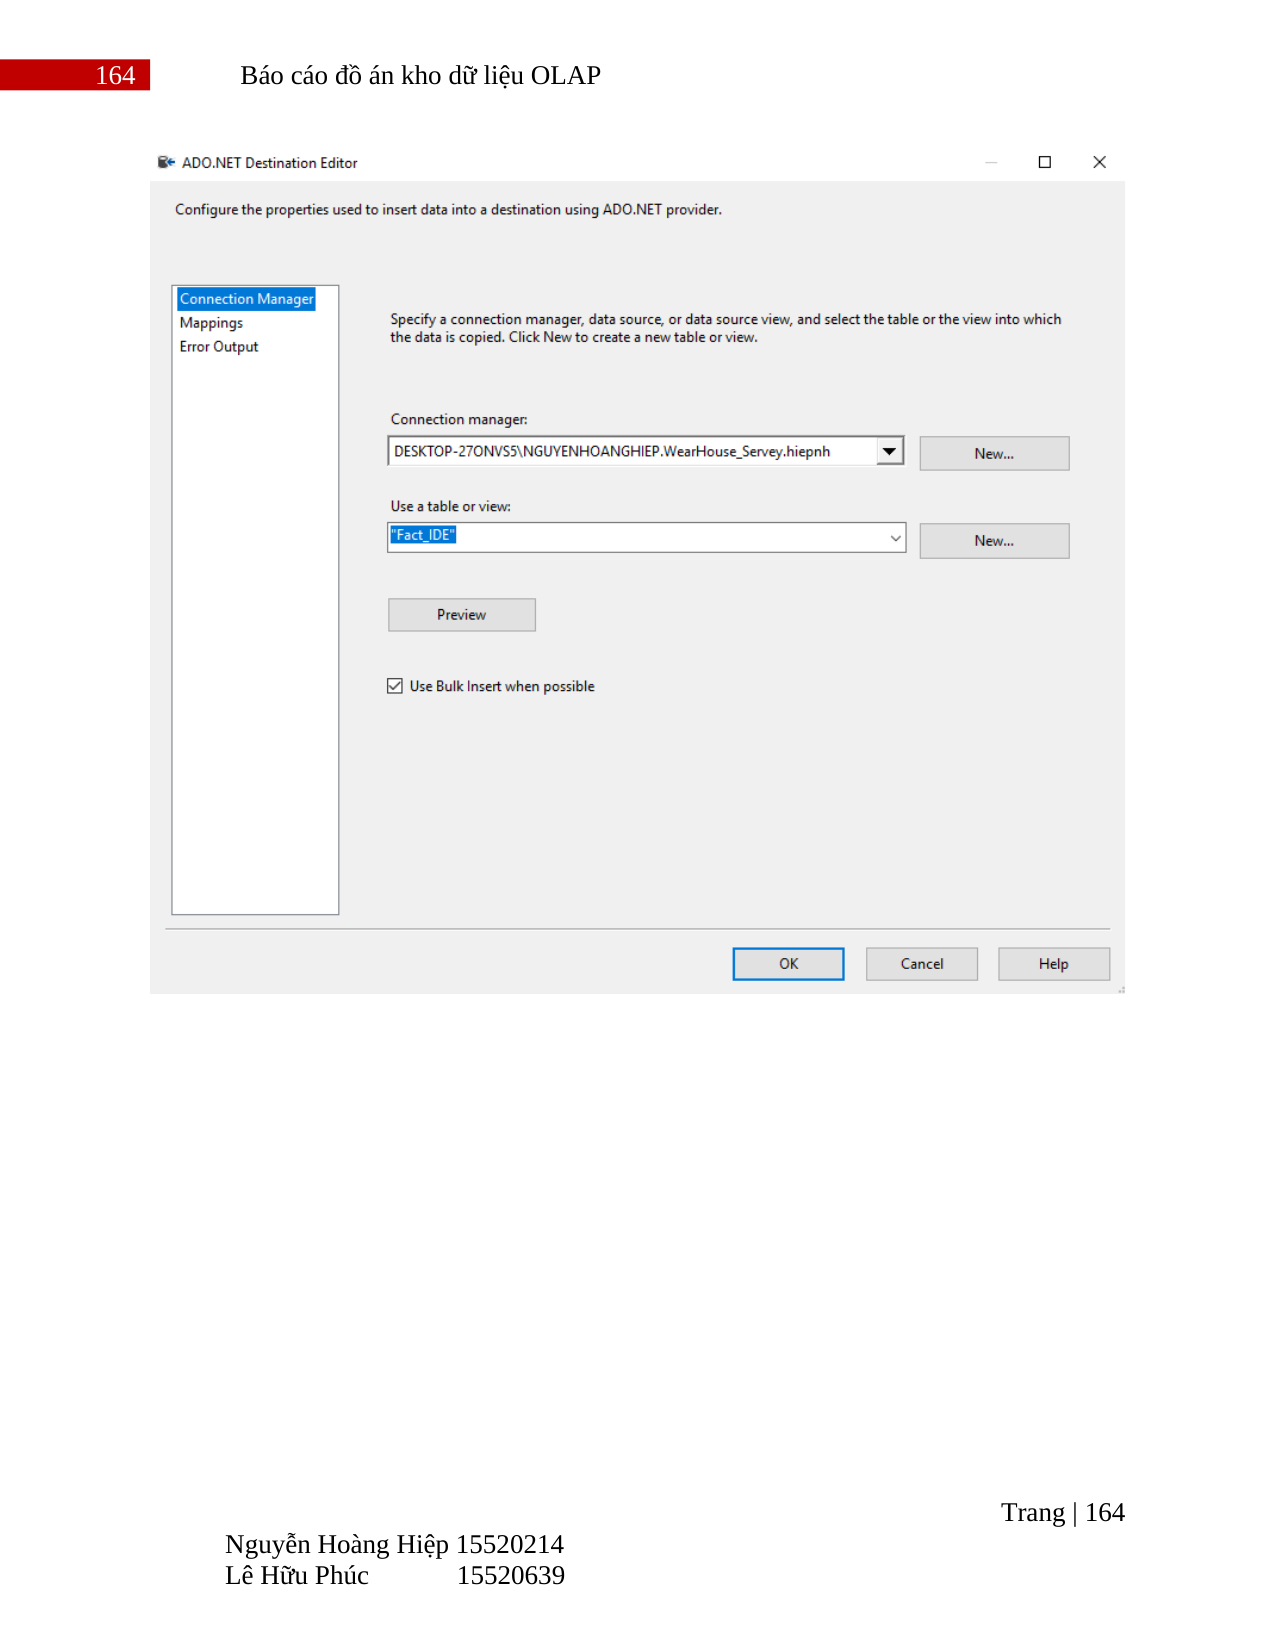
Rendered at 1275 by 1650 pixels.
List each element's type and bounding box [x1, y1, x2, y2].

picture [150, 150, 1125, 994]
